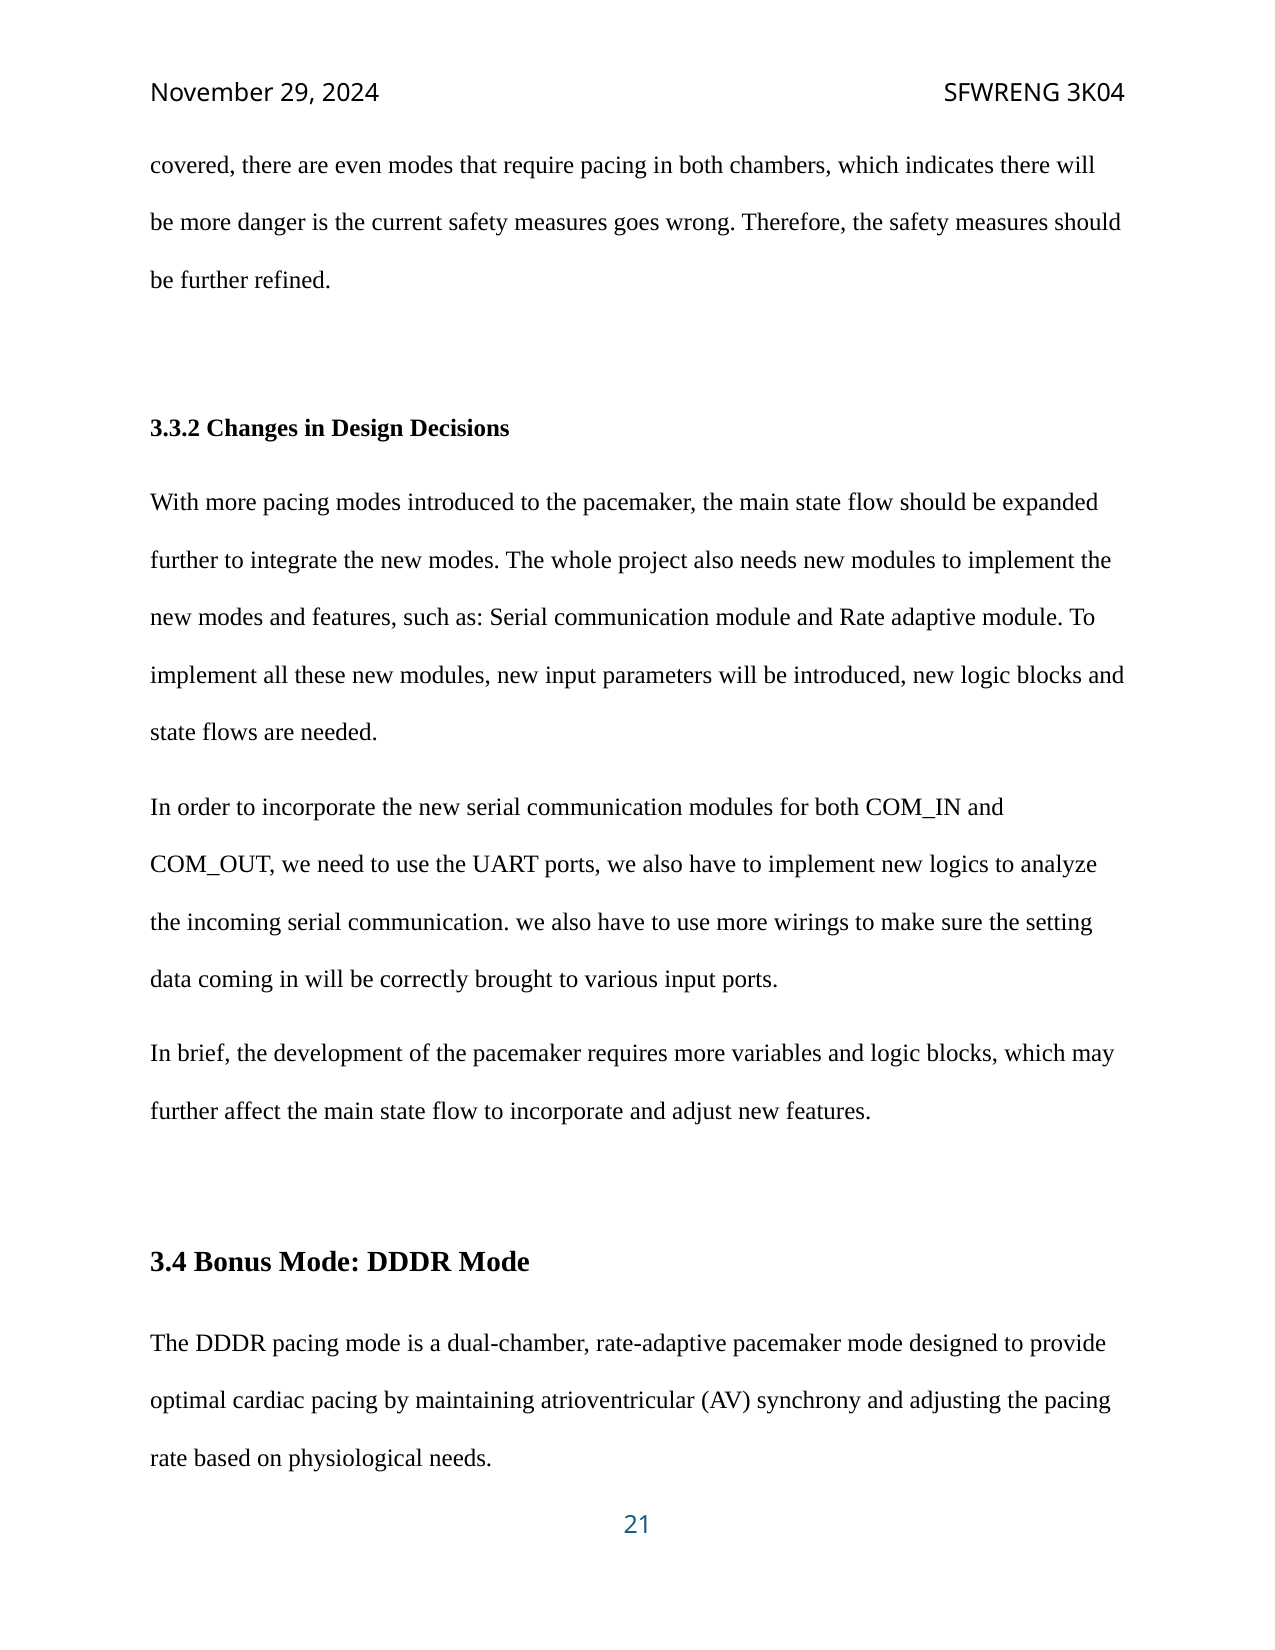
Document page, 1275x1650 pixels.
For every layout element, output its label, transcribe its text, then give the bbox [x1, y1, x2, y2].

text 3.3.2 Changes in Design Decisions [150, 413, 1125, 442]
text The DDDR pacing mode is a dual-chamber, rate-adaptive pacemaker mode designed to provide optimal cardiac pacing by maintaining atrioventricular (AV) synchrony and adjusting the pacing rate based on physiological needs. [150, 1328, 1125, 1472]
text With more pacing modes introduced to the pacemaker, the main state flow should be expanded further to integrate the new modes. The whole project also needs new modules to implement the new modes and features, such as: Serial communication module and Rate adaptive module. To implement all these new modules, new input parameters will be introduced, new logic blocks and state flows are needed. [150, 487, 1125, 746]
text In order to incorporate the new serial communication modules for both COM_IN and COM_OUT, we need to use the UART ports, we also have to implement new logics to analyze the incoming serial communication. we also have to use more wirings to make sure the setting data coming in will be correctly brought to various input ports. [150, 792, 1125, 993]
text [150, 150, 1125, 294]
text 3.4 Bonus Mode: DDDR Mode [150, 1244, 1125, 1278]
text In brief, the development of the pacemaker requires more variables and logic blocks, which may further affect the main state flow to incorporate and adjust new features. [150, 1038, 1125, 1124]
